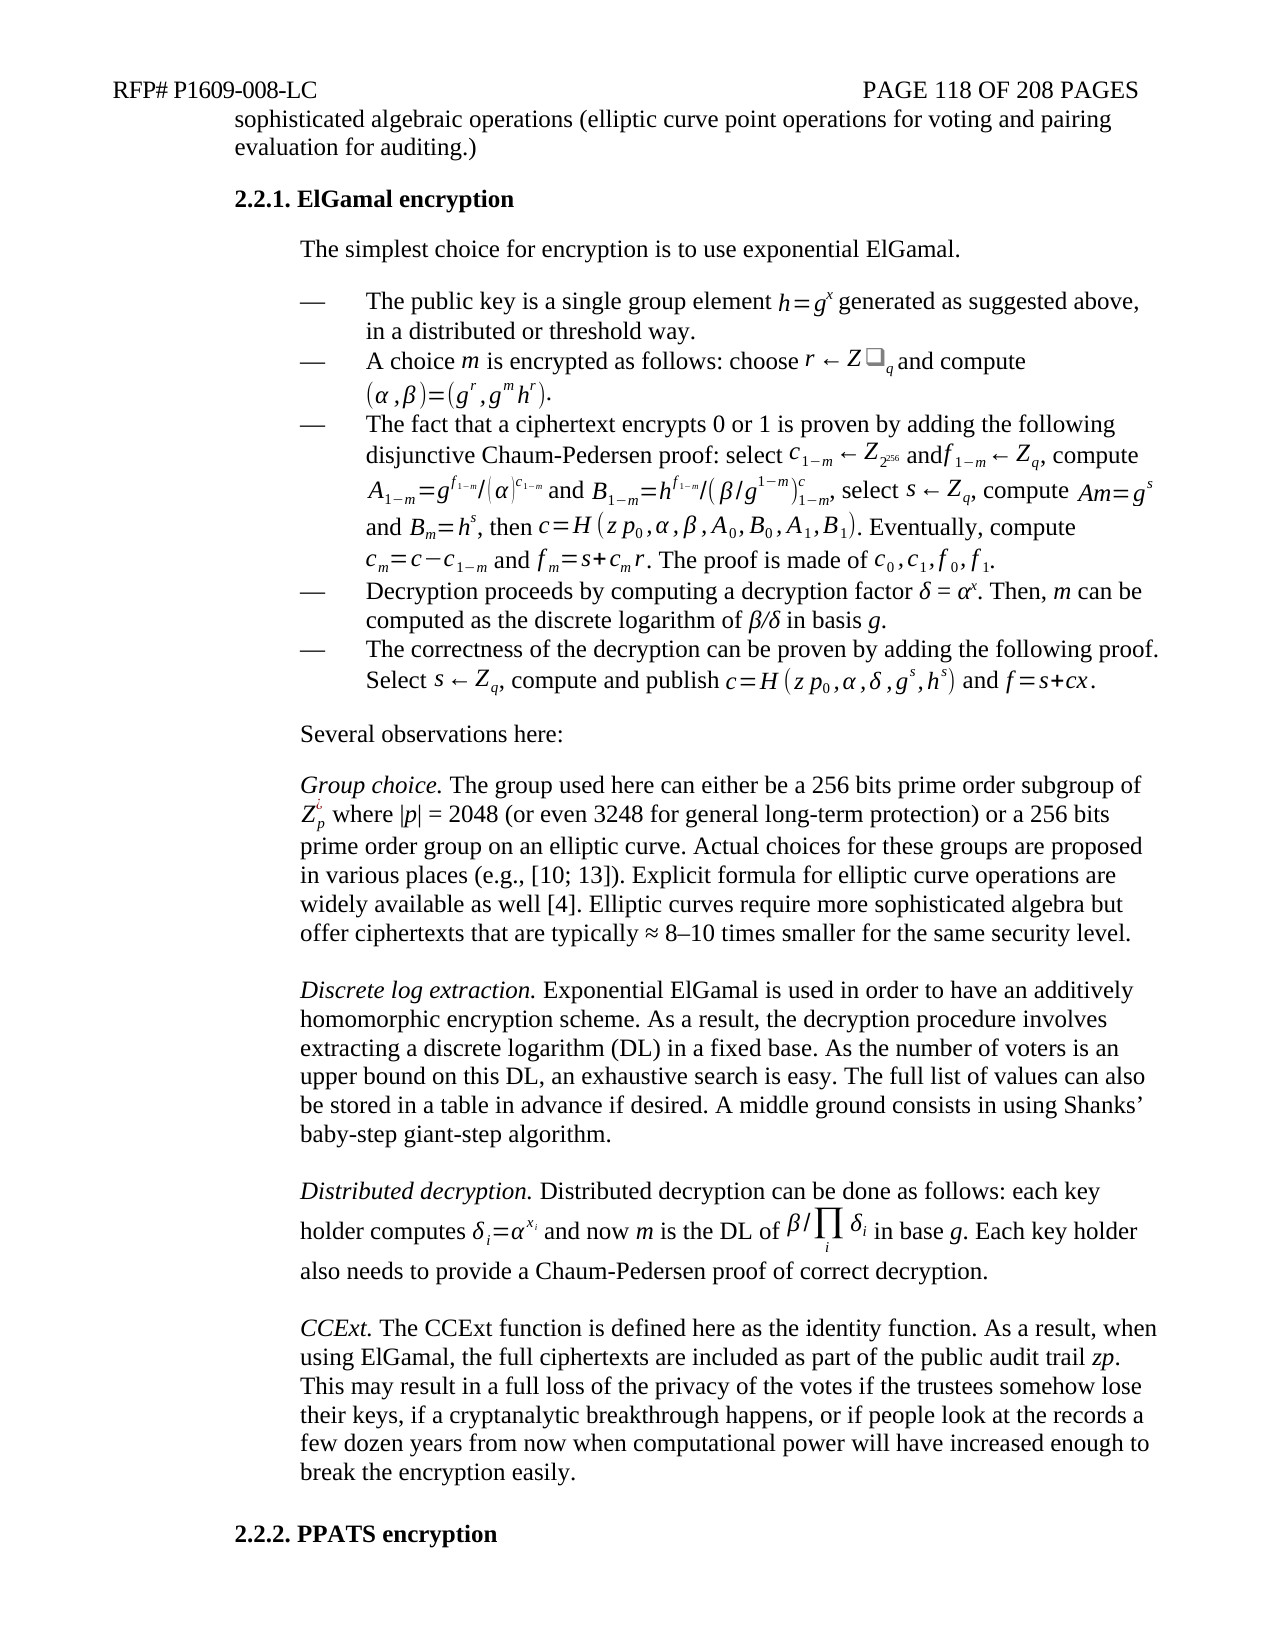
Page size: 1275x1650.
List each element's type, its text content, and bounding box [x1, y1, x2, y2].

text and , select , compute and , then . Eventually, compute and . The proof is made of . [366, 472, 1162, 576]
text The simplest choice for encryption is to use exponential ElGamal. [300, 234, 1162, 263]
text 2.2.1. ElGamal encryption [234, 184, 1162, 212]
text Group choice. The group used here can either be a 256 bits prime order subgroup of where |p| = 2048 (or even 3248 for general long-term protection) or a 256 bits prime order group on an elliptic curve. Actual choices for these groups are proposed in various places (e.g., [10; 13]). Explicit formula for elliptic curve operations are widely available as well [4]. Elliptic curves require more sophisticated algebra but offer ciphertexts that are typically ≈ 8–10 times smaller for the same security level. [300, 770, 1162, 946]
text — The correctness of the decryption can be proven by adding the following proof. Select , compute and publish and . [300, 634, 1162, 697]
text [234, 104, 1162, 161]
text — Decryption proceeds by computing a decryption factor δ = αx. Then, m can be computed as the discrete logarithm of β/δ in basis g. [300, 576, 1162, 634]
text — The fact that a ciphertext encrypts 0 or 1 is proven by adding the following disjunctive Chaum-Pedersen proof: select and, compute [300, 409, 1162, 472]
text Several observations here: [300, 719, 1162, 748]
text — A choice is encrypted as follows: choose and compute . [300, 345, 1162, 409]
text 2.2.2. PPATS encryption [234, 1519, 1162, 1548]
text Distributed decryption. Distributed decryption can be done as follows: each key holder computes and now m is the DL of in base g. Each key holder also needs to provide a Chaum-Pedersen proof of correct decryption. [300, 1176, 1162, 1285]
text Discrete log extraction. Exponential ElGamal is used in order to have an additively homomorphic encryption scheme. As a result, the decryption procedure involves extracting a discrete logarithm (DL) in a fixed base. As the number of voters is an upper bound on this DL, an exhaustive search is easy. The full list of values can also be stored in a table in advance if desired. A middle ground consists in using Shanks’ baby-step giant-step algorithm. [300, 975, 1162, 1148]
text CCExt. The CCExt function is defined here as the identity function. As a result, when using ElGamal, the full ciphertexts are included as part of the public audit trail zp. This may result in a full loss of the privacy of the votes if the trustees somehow lose their keys, if a cryptanalytic breakthrough happens, or if people look at the records a few dozen years from now when computational power will have increased enough to break the encryption easily. [300, 1313, 1162, 1486]
text — The public key is a single group element generated as suggested above, in a distributed or threshold way. [300, 285, 1162, 345]
